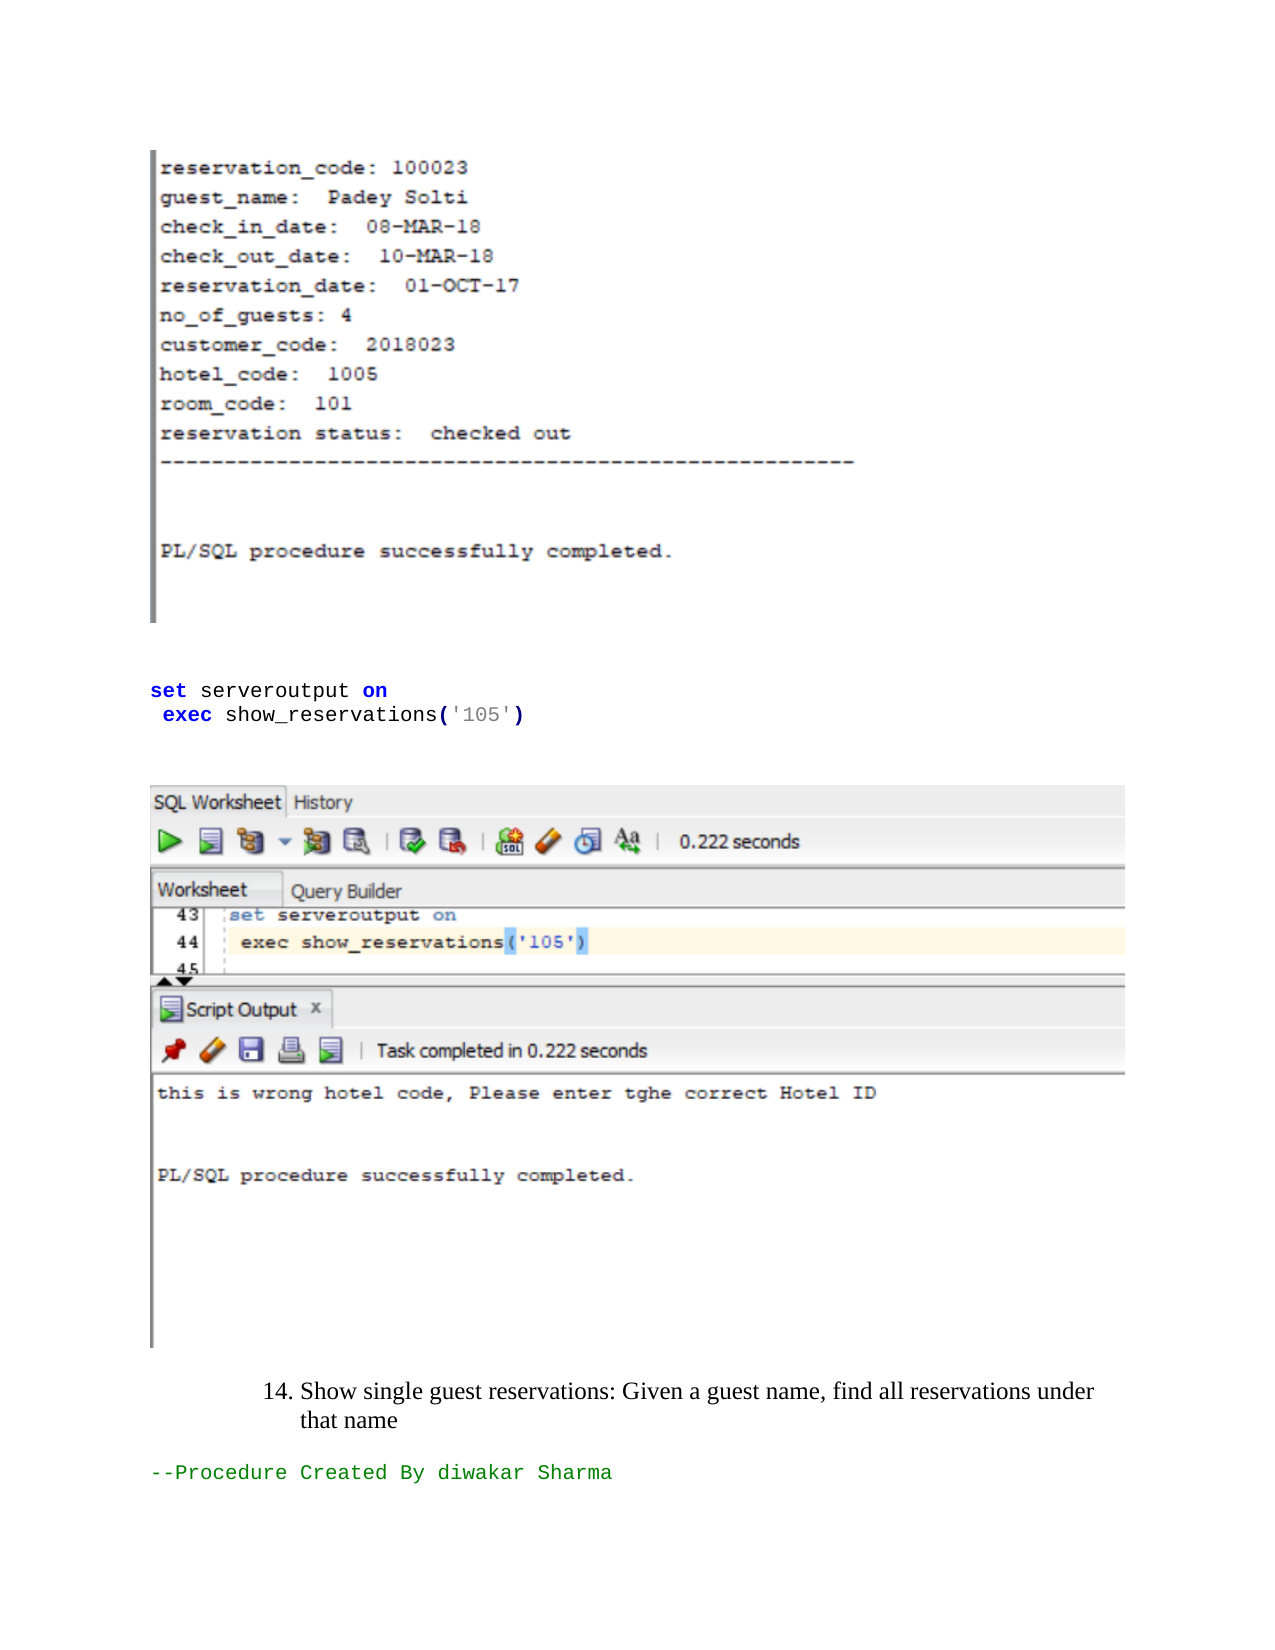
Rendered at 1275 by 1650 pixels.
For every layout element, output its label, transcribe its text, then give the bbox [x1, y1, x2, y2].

text --Procedure Created By diwakar Sharma [150, 1462, 1125, 1486]
list Show single guest reservations: Given a guest name, find all reservations under that name [262, 1376, 1125, 1433]
text exec show_reservations('105') [150, 704, 1125, 728]
text set serveroutput on [150, 680, 1125, 704]
picture [150, 150, 1125, 623]
picture [150, 785, 1125, 1348]
